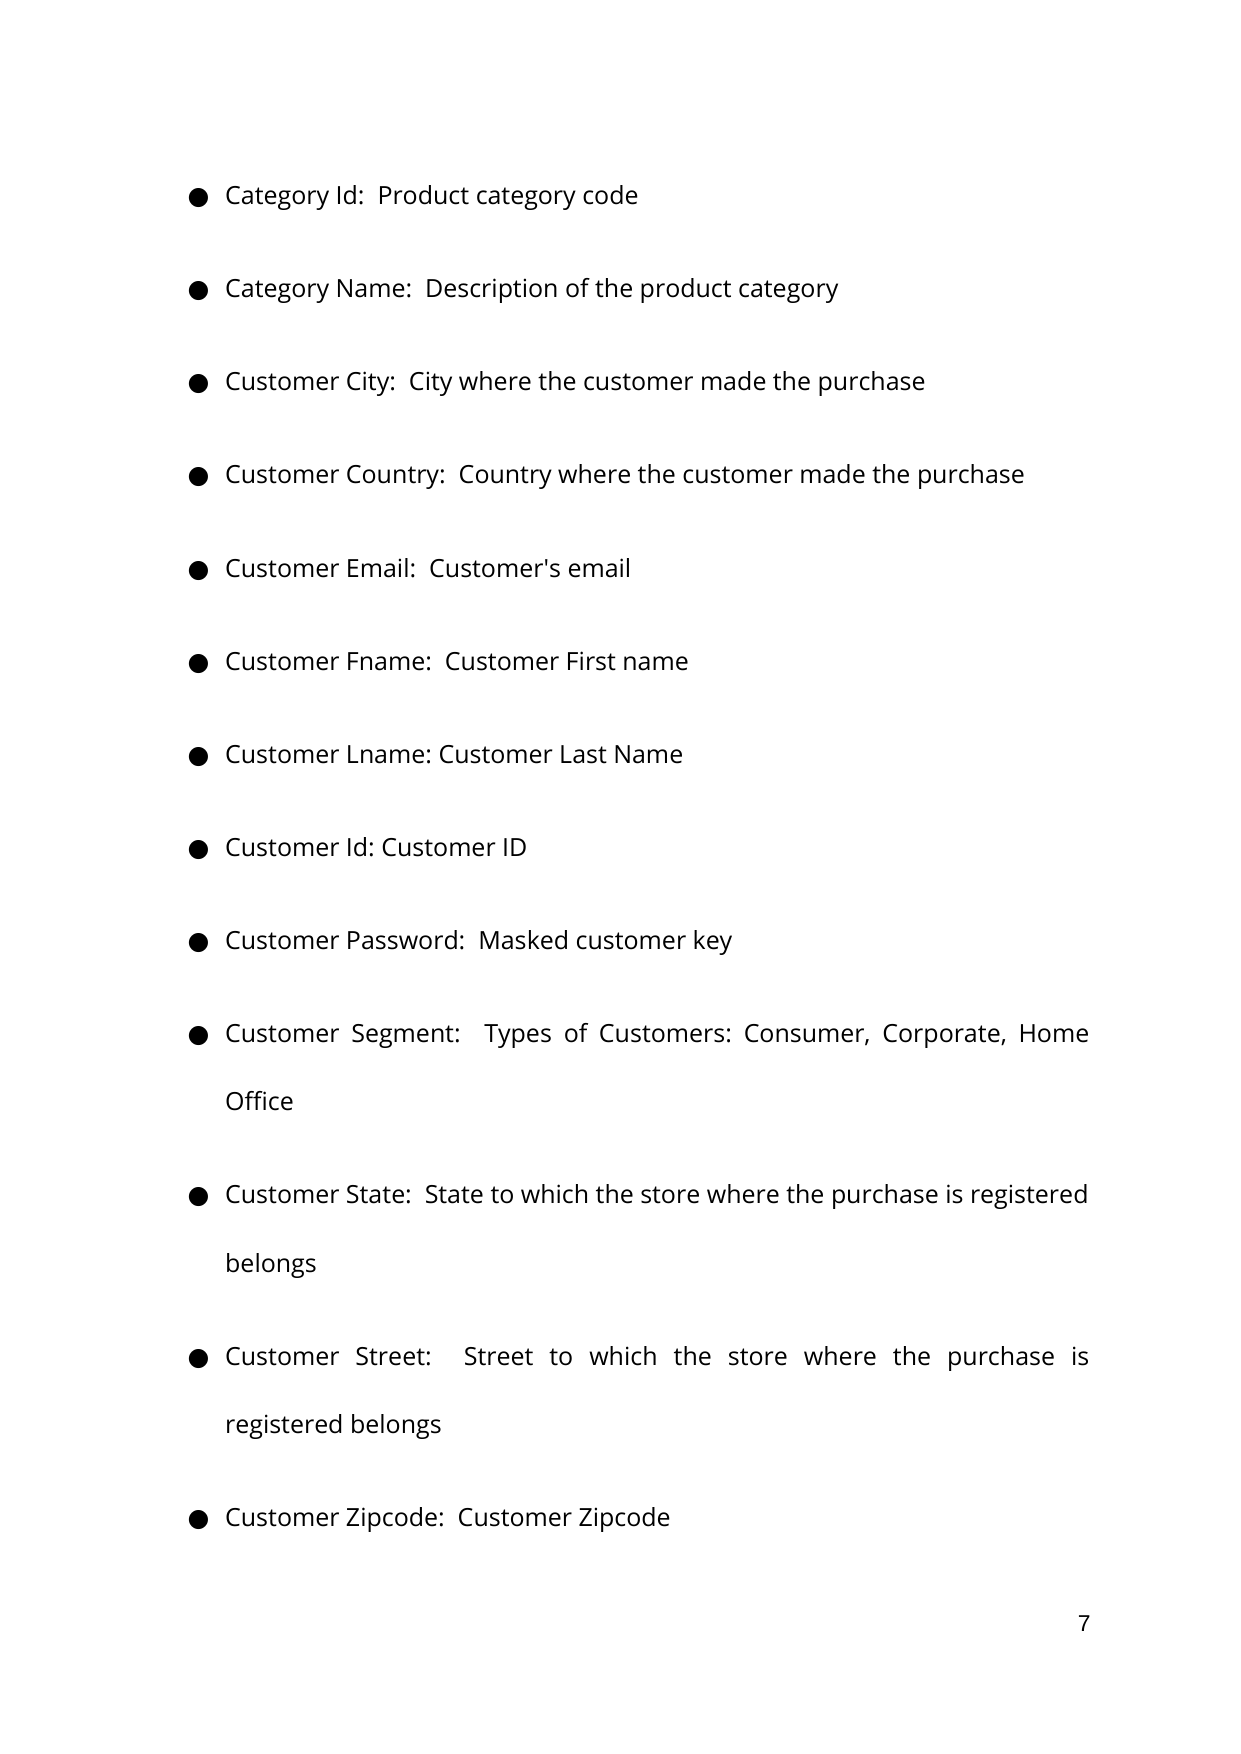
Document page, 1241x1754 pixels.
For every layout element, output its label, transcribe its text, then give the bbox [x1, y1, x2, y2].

list Customer Segment: Types of Customers: Consumer, Corporate, Home Office [187, 1016, 1090, 1118]
list Customer Lname: Customer Last Name [187, 736, 1090, 771]
list Customer Password: Masked customer key [187, 923, 1090, 957]
list Category Name: Description of the product category [187, 271, 1090, 305]
list Category Id: Product category code [187, 178, 1090, 212]
list Customer Fname: Customer First name [187, 643, 1090, 677]
list Customer Country: Country where the customer made the purchase [187, 457, 1090, 491]
list Customer State: State to which the store where the purchase is registered belongs [187, 1177, 1090, 1279]
list Customer Street: Street to which the store where the purchase is registered belongs [187, 1338, 1090, 1441]
list Customer Zipcode: Customer Zipcode [187, 1499, 1090, 1534]
list Customer Id: Customer ID [187, 829, 1090, 864]
list Customer Email: Customer's email [187, 550, 1090, 584]
list Customer City: City where the customer made the purchase [187, 364, 1090, 398]
